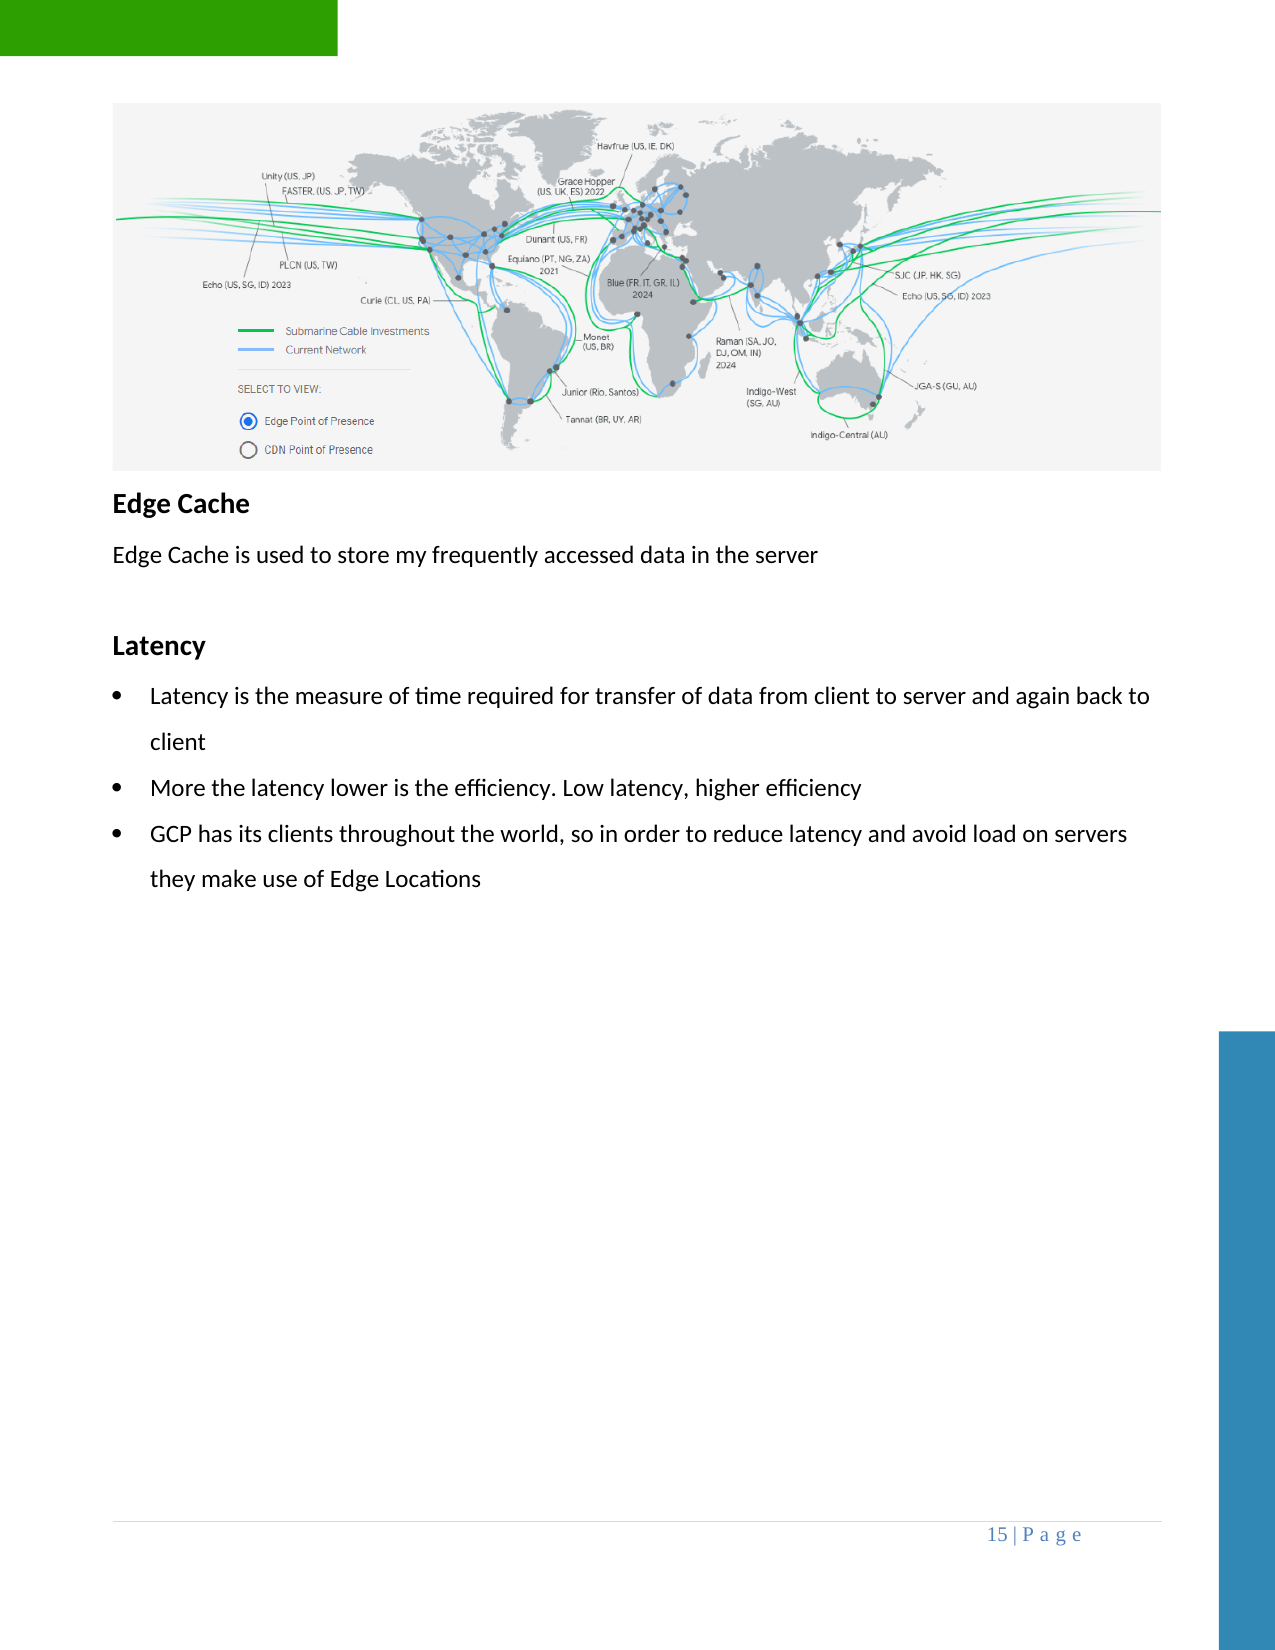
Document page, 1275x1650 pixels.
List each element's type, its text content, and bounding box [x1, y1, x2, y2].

list Latency is the measure of time required for transfer of data from client to server and again back to client [112, 681, 1162, 757]
list More the latency lower is the efficiency. Low latency, higher efficiency [112, 772, 1162, 802]
picture [112, 103, 1161, 471]
text Latency [112, 627, 1162, 663]
text Edge Cache is used to store my frequently accessed data in the server [112, 539, 1162, 569]
list GCP has its clients throughout the world, so in order to reduce latency and avoid load on servers they make use of Edge Locations [112, 818, 1162, 894]
text Edge Cache [112, 485, 1162, 521]
